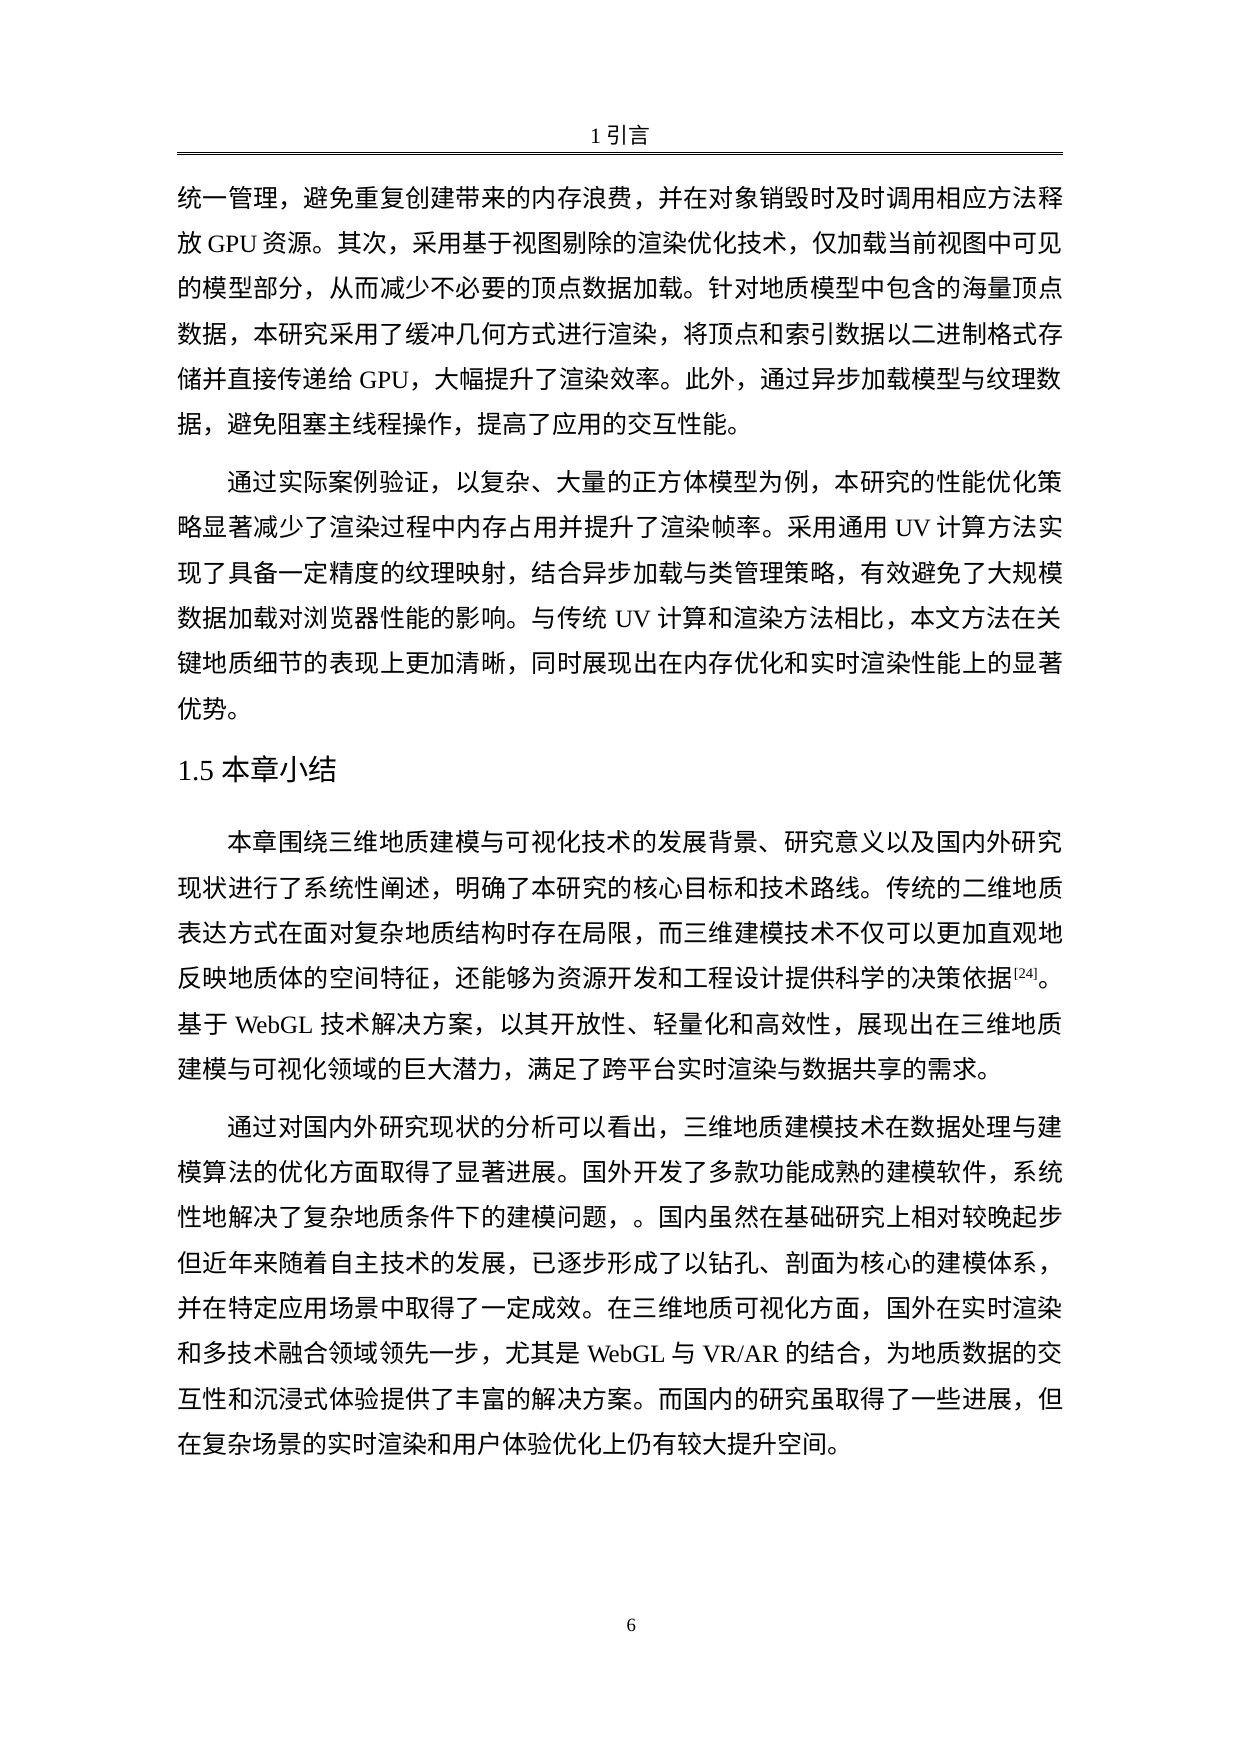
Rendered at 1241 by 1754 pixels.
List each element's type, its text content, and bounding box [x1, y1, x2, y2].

text 本章围绕三维地质建模与可视化技术的发展背景、研究意义以及国内外研究现状进行了系统性阐述，明确了本研究的核心目标和技术路线。传统的二维地质表达方式在面对复杂地质结构时存在局限，而三维建模技术不仅可以更加直观地反映地质体的空间特征，还能够为资源开发和工程设计提供科学的决策依据[24]。基于 WebGL 技术解决方案，以其开放性、轻量化和高效性，展现出在三维地质建模与可视化领域的巨大潜力，满足了跨平台实时渲染与数据共享的需求。 [177, 823, 1063, 1086]
text 通过对国内外研究现状的分析可以看出，三维地质建模技术在数据处理与建模算法的优化方面取得了显著进展。国外开发了多款功能成熟的建模软件，系统性地解决了复杂地质条件下的建模问题，。国内虽然在基础研究上相对较晚起步，但近年来随着自主技术的发展，已逐步形成了以钻孔、剖面为核心的建模体系，并在特定应用场景中取得了一定成效。在三维地质可视化方面，国外在实时渲染和多技术融合领域领先一步，尤其是 WebGL 与 VR/AR 的结合，为地质数据的交互性和沉浸式体验提供了丰富的解决方案。而国内的研究虽取得了一些进展，但在复杂场景的实时渲染和用户体验优化上仍有较大提升空间。 [177, 1107, 1063, 1461]
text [177, 178, 1063, 441]
text 通过实际案例验证，以复杂、大量的正方体模型为例，本研究的性能优化策略显著减少了渲染过程中内存占用并提升了渲染帧率。采用通用UV计算方法实现了具备一定精度的纹理映射，结合异步加载与类管理策略，有效避免了大规模数据加载对浏览器性能的影响。与传统 UV 计算和渲染方法相比，本文方法在关键地质细节的表现上更加清晰，同时展现出在内存优化和实时渲染性能上的显著优势。 [177, 463, 1063, 725]
text 1.5 本章小结 [177, 747, 1063, 789]
